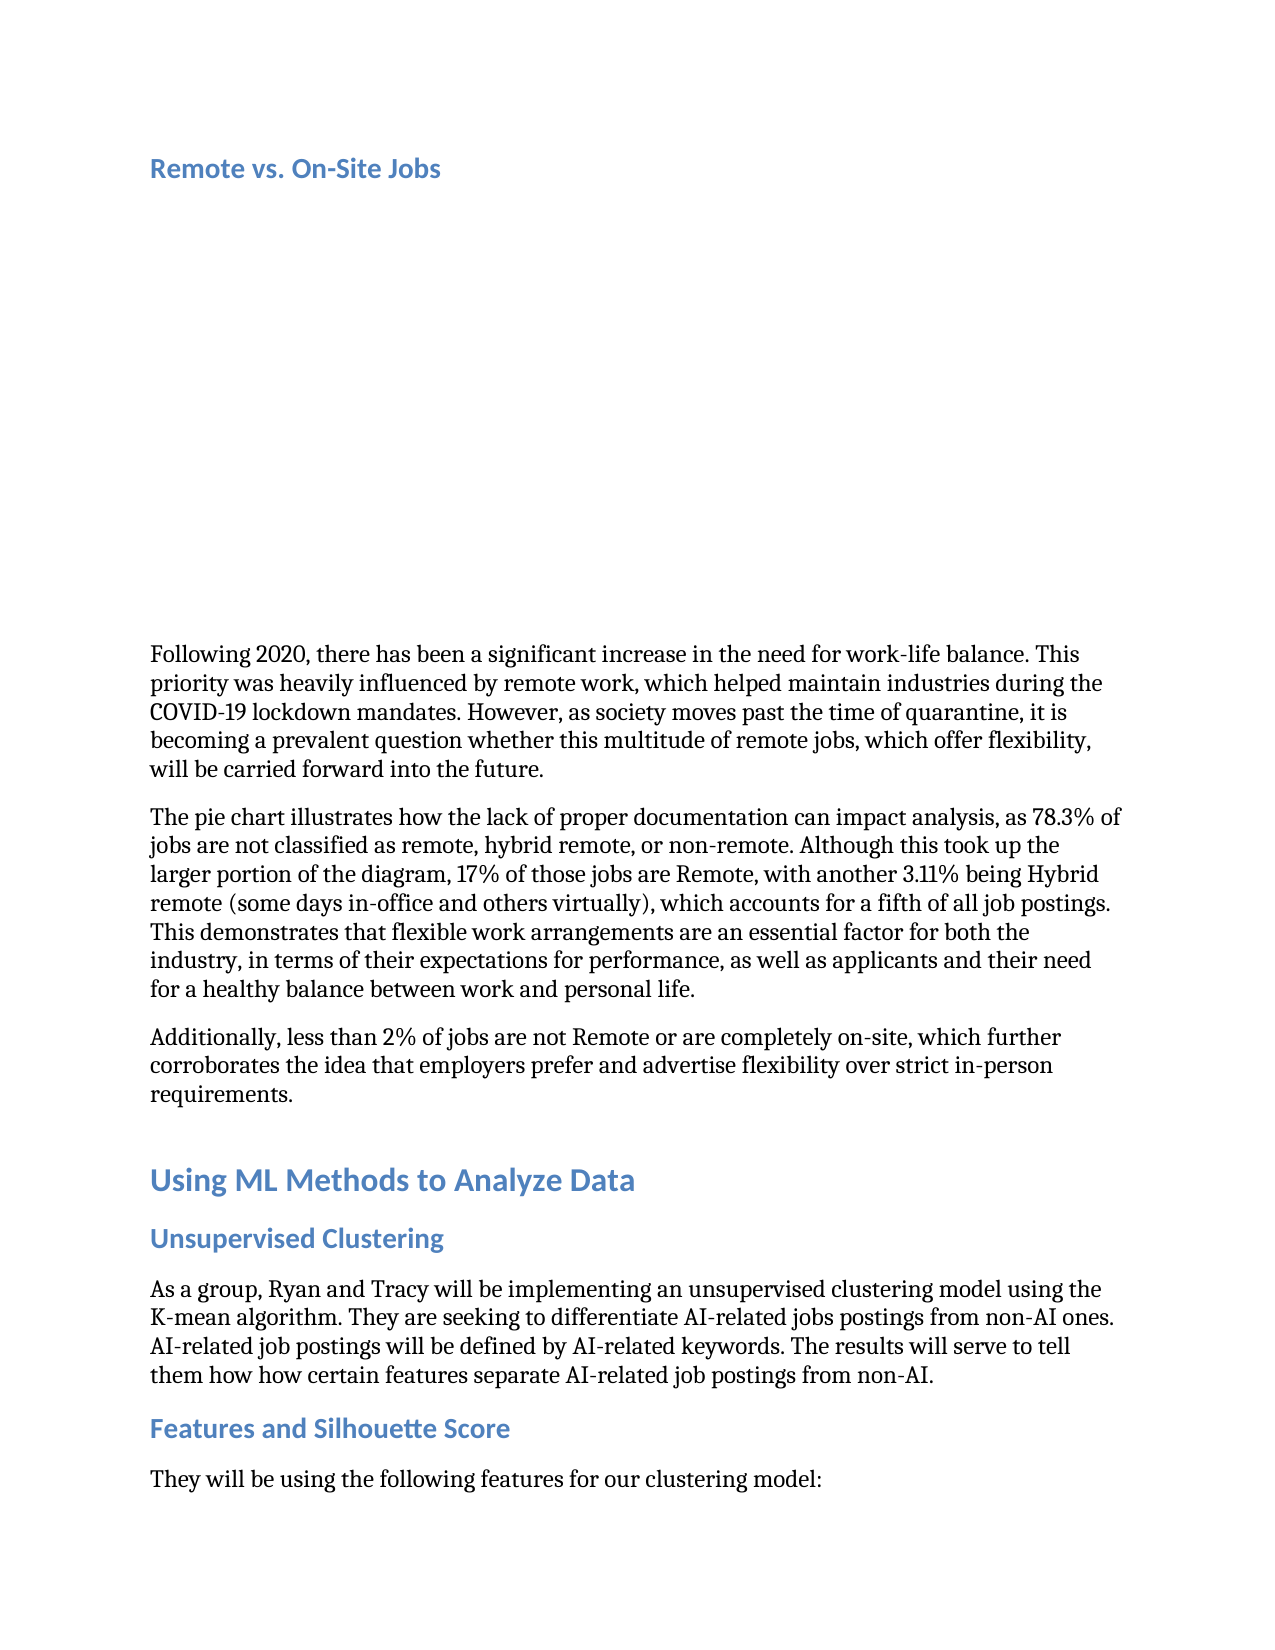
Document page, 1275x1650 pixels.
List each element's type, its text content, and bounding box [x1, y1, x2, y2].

text Additionally, less than 2% of jobs are not Remote or are completely on-site, which further corroborates the idea that employers prefer and advertise flexibility over strict in-person requirements. [150, 1022, 1125, 1109]
text The pie chart illustrates how the lack of proper documentation can impact analysis, as 78.3% of jobs are not classified as remote, hybrid remote, or non-remote. Although this took up the larger portion of the diagram, 17% of those jobs are Remote, with another 3.11% being Hybrid remote (some days in-office and others virtually), which accounts for a fifth of all job postings. This demonstrates that flexible work arrangements are an essential factor for both the industry, in terms of their expectations for performance, as well as applicants and their need for a healthy balance between work and personal life. [150, 802, 1125, 1004]
subtitle Using ML Methods to Analyze Data [150, 1159, 1125, 1199]
text Following 2020, there has been a significant increase in the need for work-life balance. This priority was heavily influenced by remote work, which helped maintain industries during the COVID-19 lockdown mandates. However, as society moves past the time of quarantine, it is becoming a prevalent question whether this multitude of remote jobs, which offer flexibility, will be carried forward into the future. [150, 640, 1125, 784]
text As a group, Ryan and Tracy will be implementing an unsupervised clustering model using the K-mean algorithm. They are seeking to differentiate AI-related jobs postings from non-AI ones. AI-related job postings will be defined by AI-related keywords. The results will serve to tell them how how certain features separate AI-related job postings from non-AI. [150, 1274, 1125, 1389]
subtitle Features and Silhouette Score [150, 1410, 1125, 1446]
text They will be using the following features for our clustering model: [150, 1465, 1125, 1493]
subtitle Remote vs. On-Site Jobs [150, 150, 1125, 186]
subtitle Unsupervised Clustering [150, 1220, 1125, 1256]
